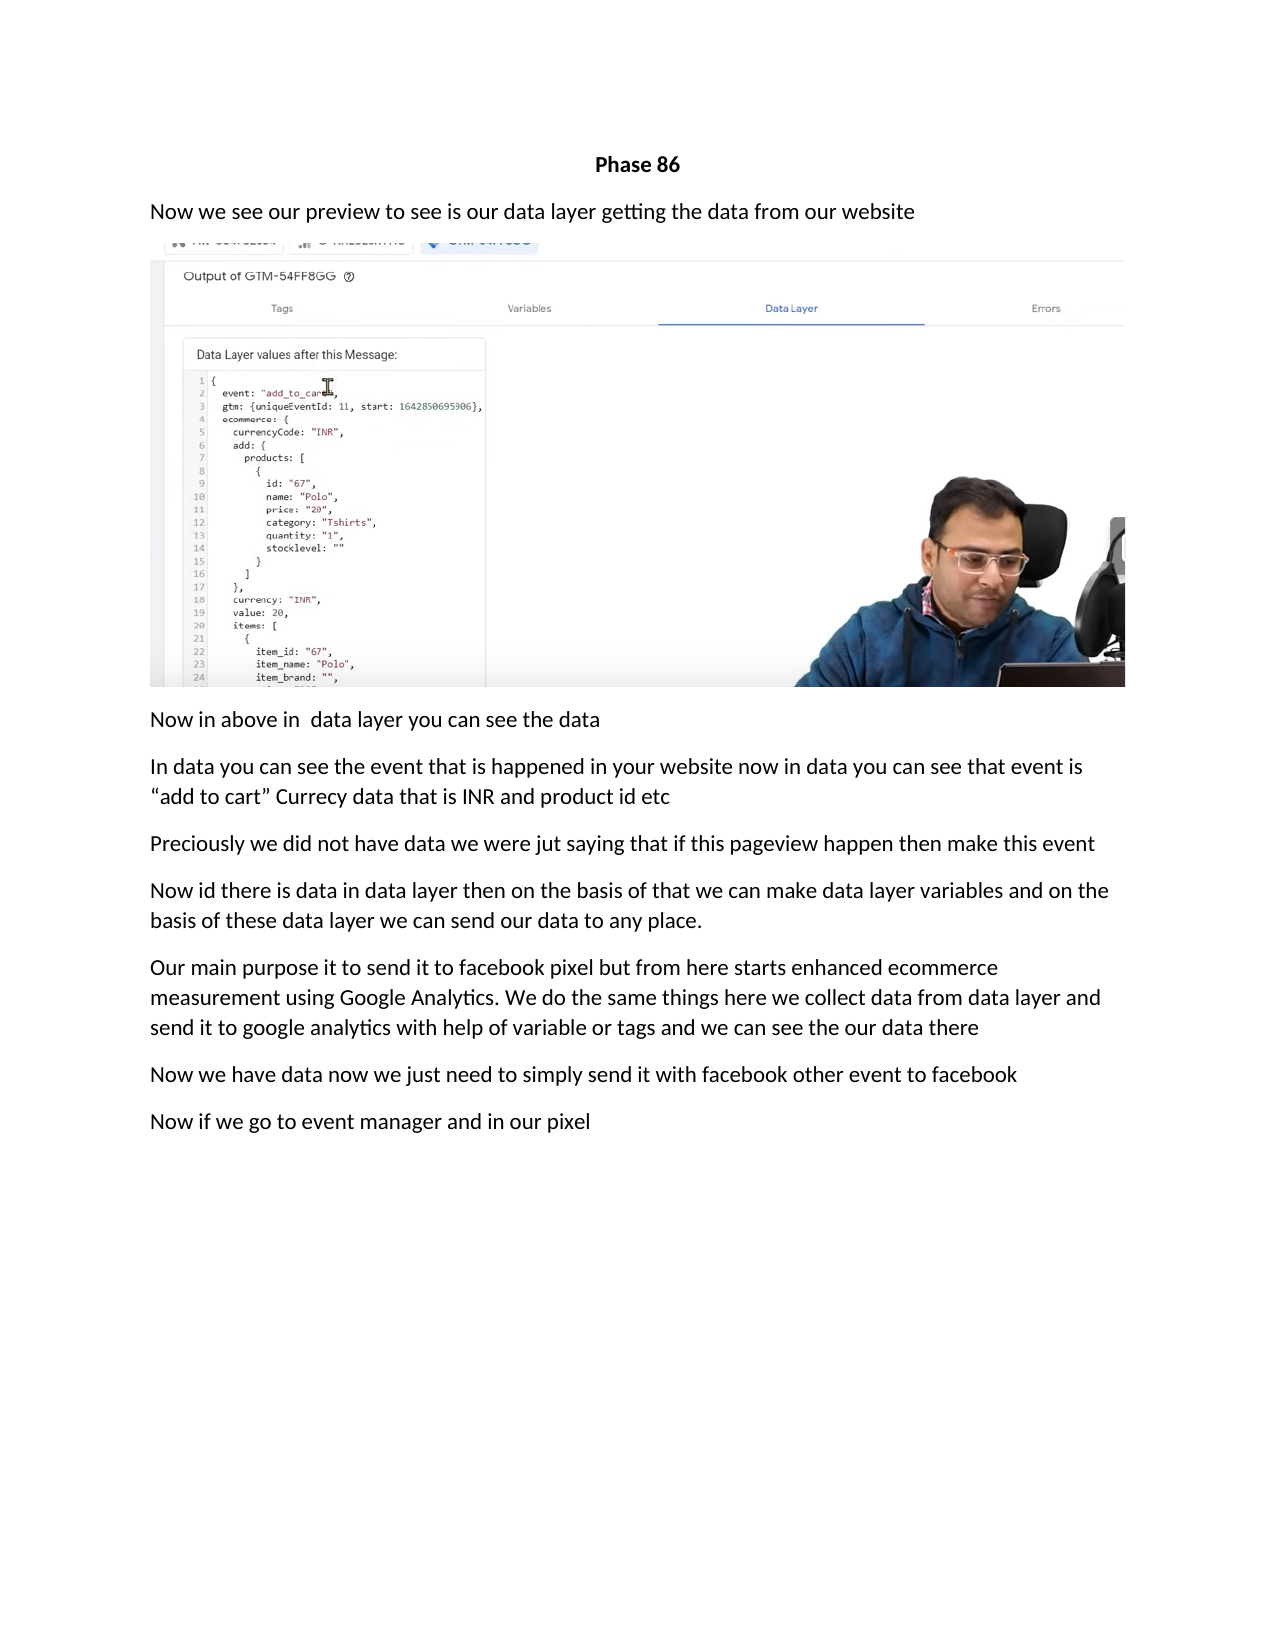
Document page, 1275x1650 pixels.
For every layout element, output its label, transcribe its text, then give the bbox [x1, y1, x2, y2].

text Preciously we did not have data we were jut saying that if this pageview happen then make this event [150, 829, 1125, 857]
text Phase 86 [150, 150, 1125, 178]
text Now we see our preview to see is our data layer getting the data from our website [150, 197, 1125, 225]
picture [150, 243, 1125, 687]
text Our main purpose it to send it to facebook pixel but from here starts enhanced ecommerce measurement using Google Analytics. We do the same things here we collect data from data layer and send it to google analytics with help of variable or tags and we can see the our data there [150, 953, 1125, 1042]
text In data you can see the event that is happened in your website now in data you can see that event is “add to cart” Currecy data that is INR and product id etc [150, 752, 1125, 810]
text Now if we go to event manager and in our pixel [150, 1107, 1125, 1135]
text Now we have data now we just need to simply send it with facebook other event to facebook [150, 1060, 1125, 1088]
text Now id there is data in data layer then on the basis of that we can make data layer variables and on the basis of these data layer we can send our data to any place. [150, 876, 1125, 934]
text Now in above in data layer you can see the data [150, 705, 1125, 733]
